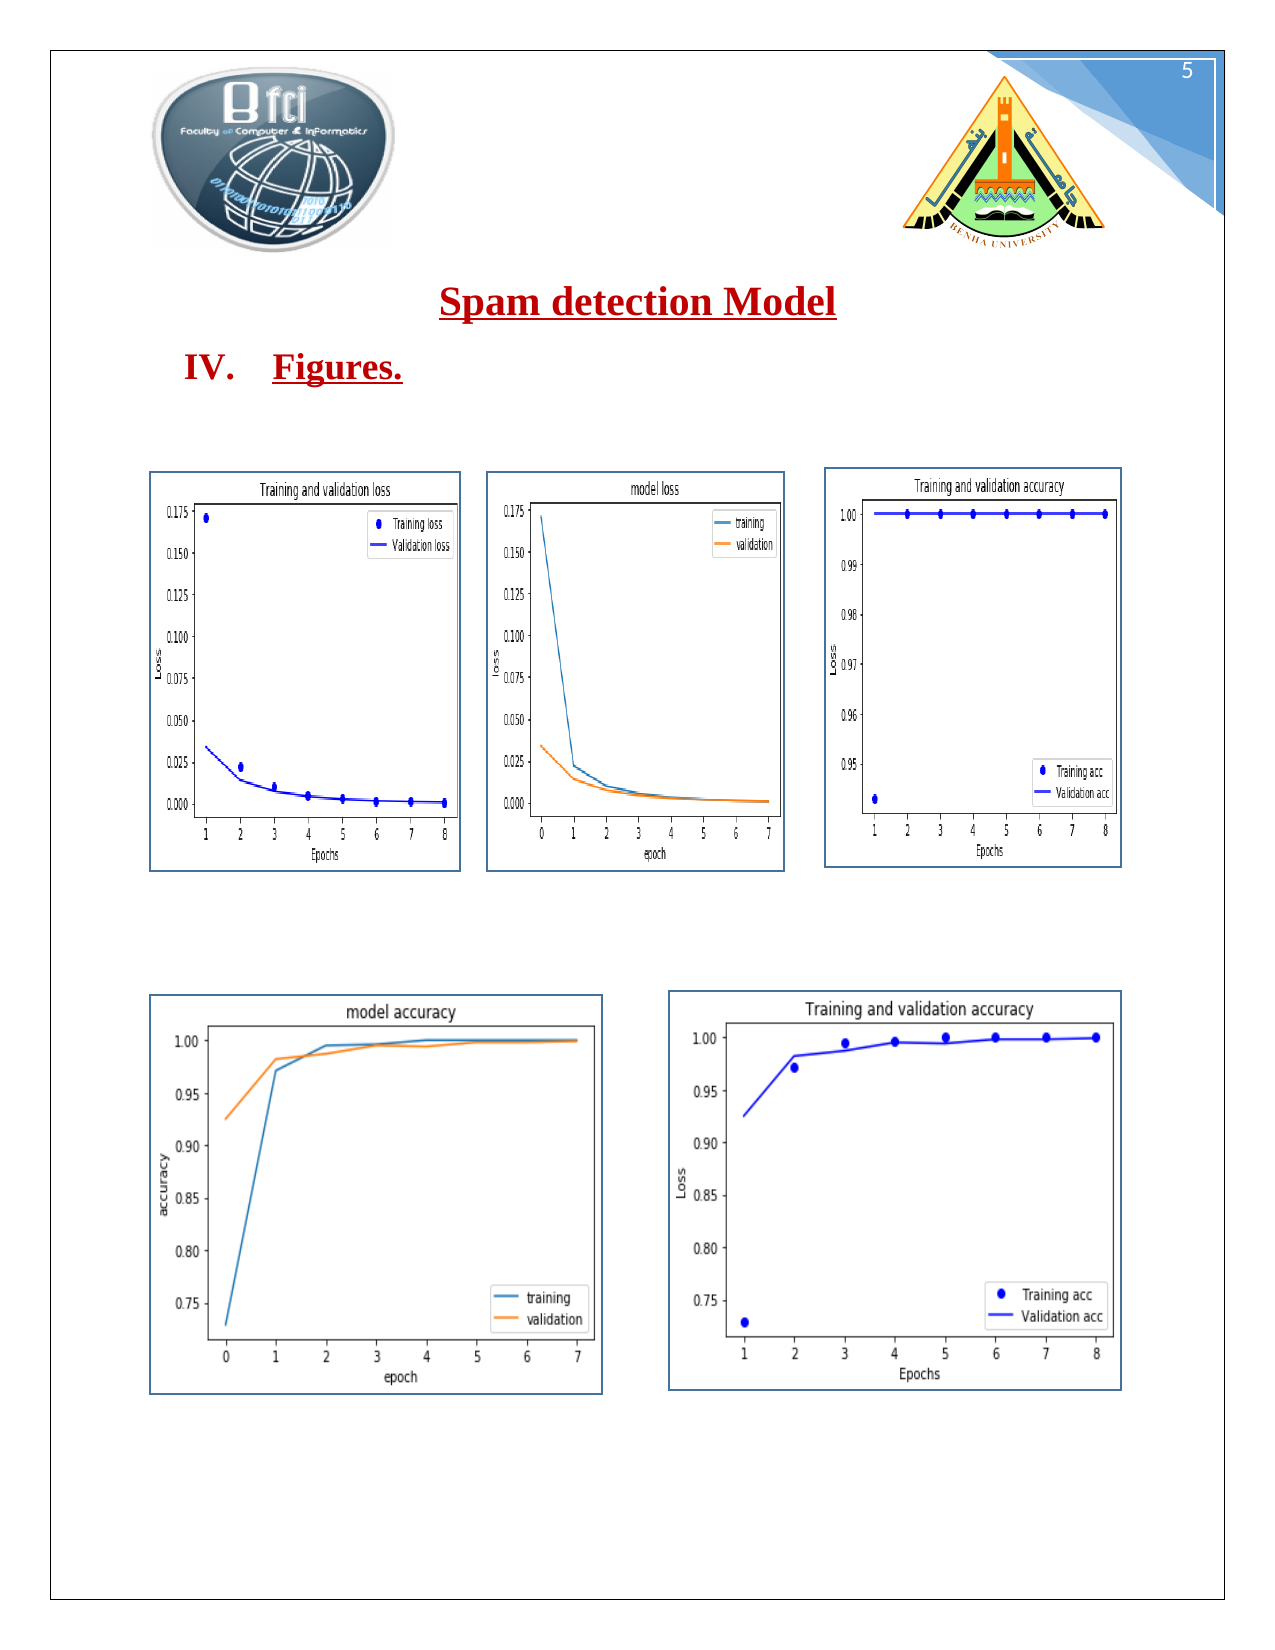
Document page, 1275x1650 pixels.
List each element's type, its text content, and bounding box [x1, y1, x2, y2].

list Figures. [235, 345, 1125, 388]
picture [879, 60, 1214, 257]
picture [151, 996, 601, 1393]
picture [151, 473, 459, 870]
picture [150, 66, 395, 253]
picture [670, 992, 1120, 1389]
picture [826, 469, 1120, 866]
text Spam detection Model [150, 276, 1125, 324]
picture [488, 473, 783, 870]
